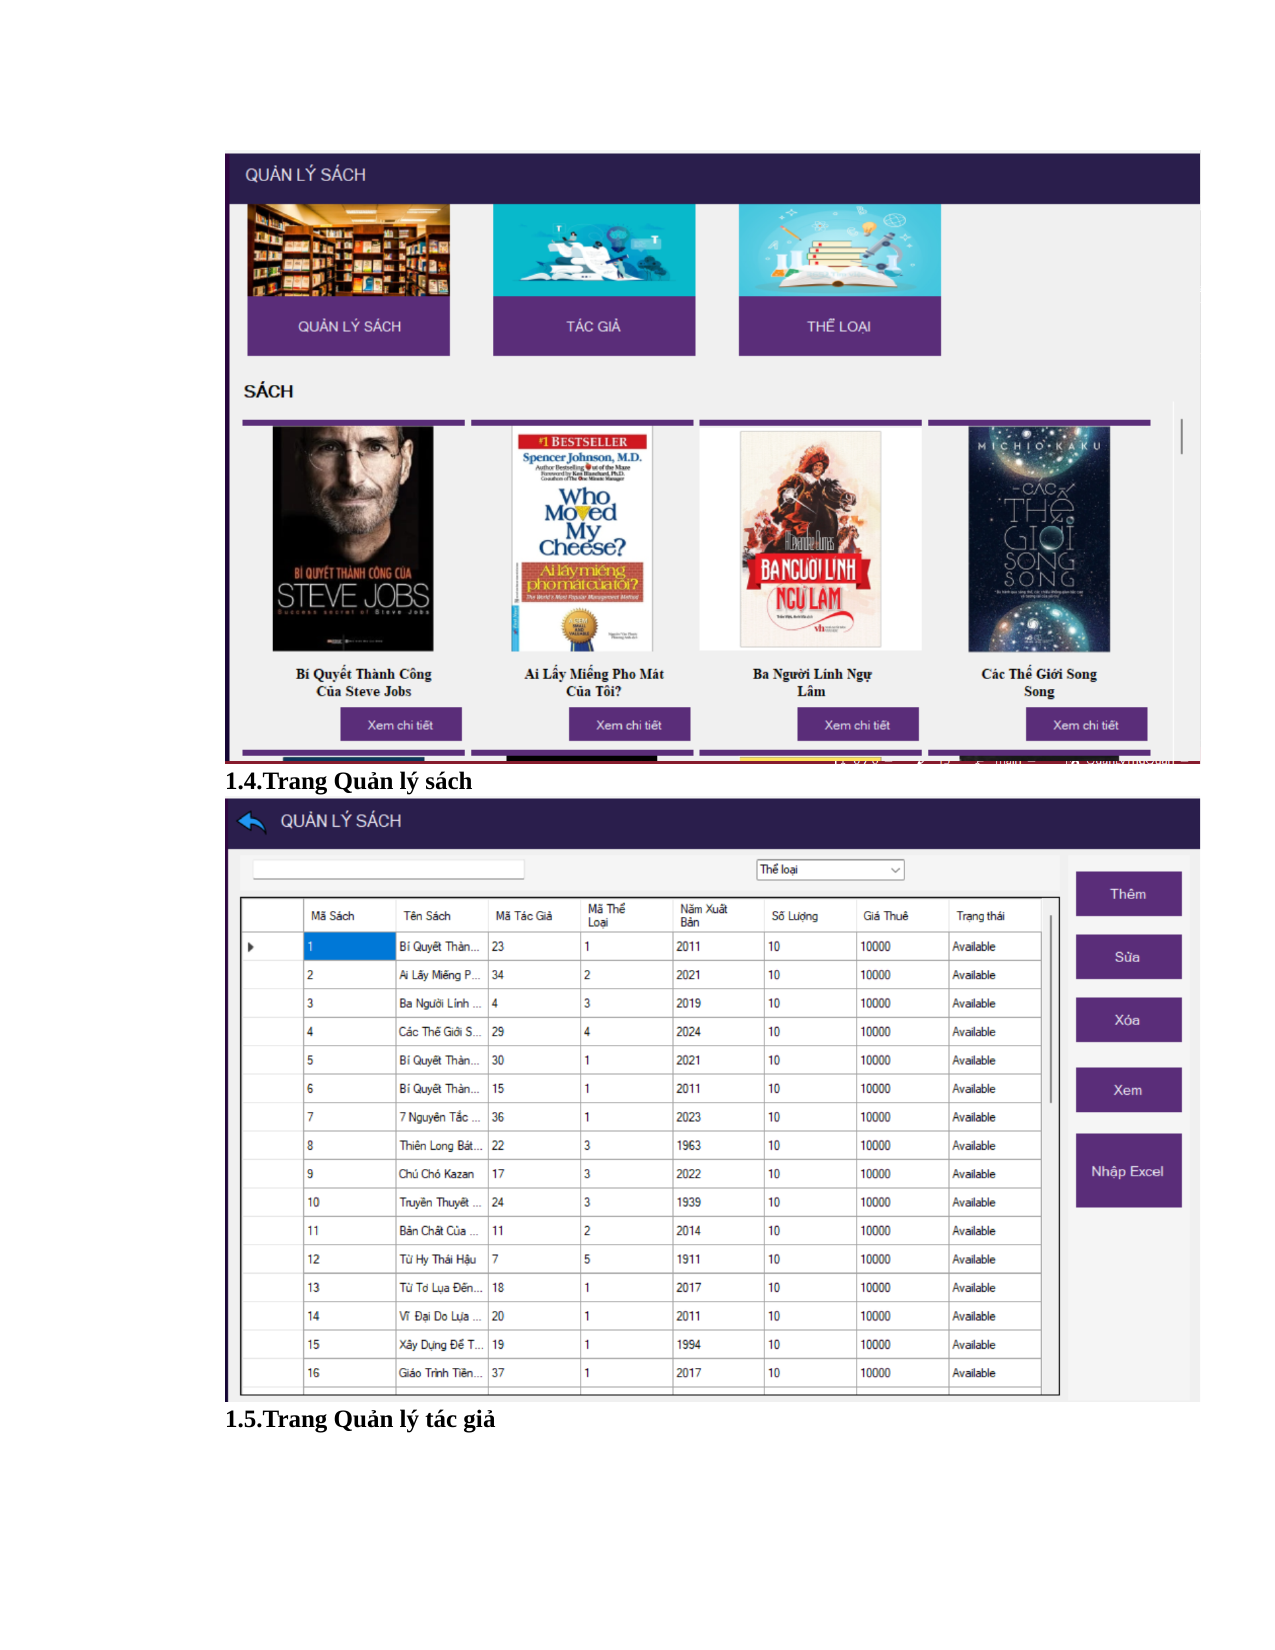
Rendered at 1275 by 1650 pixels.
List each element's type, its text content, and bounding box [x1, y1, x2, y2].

picture [225, 796, 1200, 1402]
list 1.4.Trang Quản lý sách [225, 766, 1125, 794]
picture [225, 150, 1200, 764]
list 1.5.Trang Quản lý tác giả [225, 1404, 1125, 1433]
